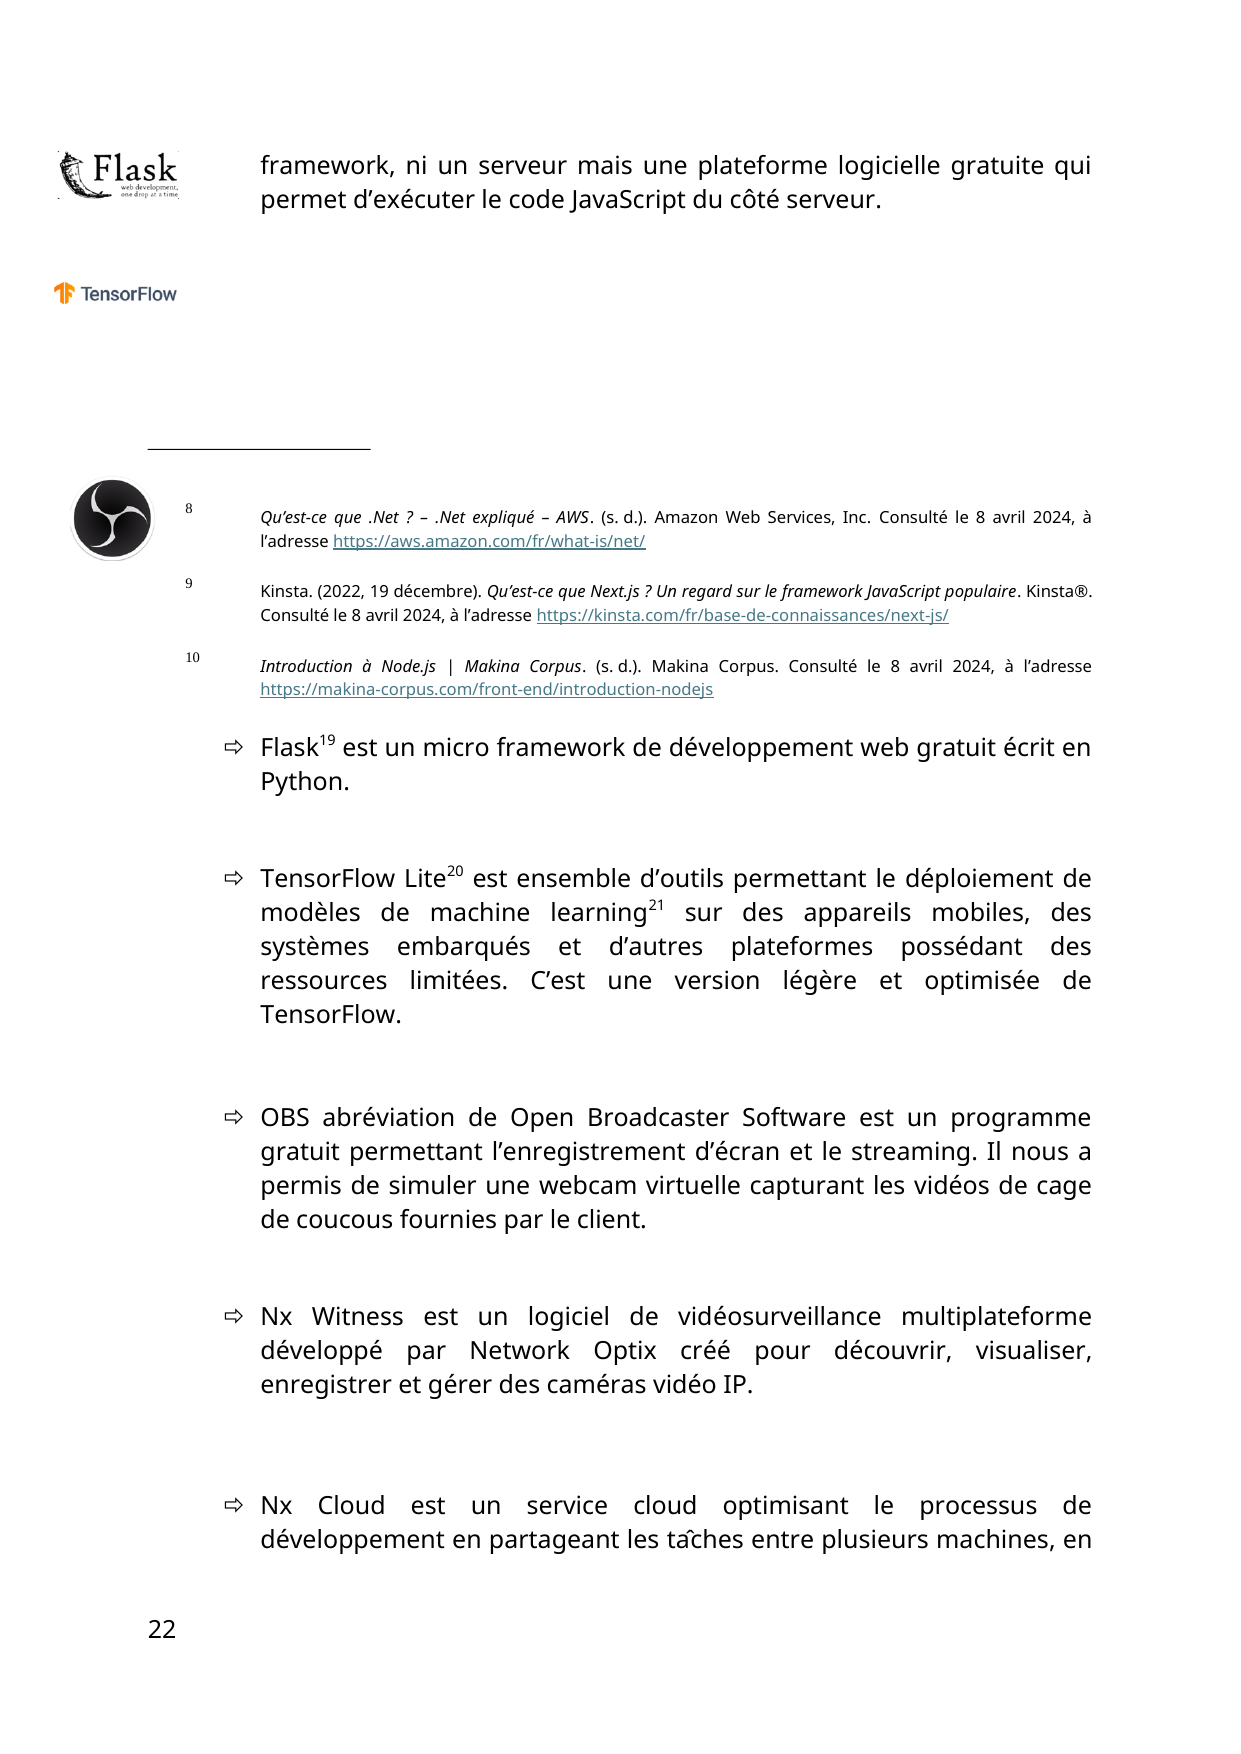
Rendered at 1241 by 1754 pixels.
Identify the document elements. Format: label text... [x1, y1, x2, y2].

picture [46, 280, 194, 304]
list Flask19 est un micro framework de développement web gratuit écrit en Python. [223, 729, 1093, 797]
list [223, 148, 1093, 216]
list Introduction à Node.js | Makina Corpus. (s. d.). Makina Corpus. Consulté le 8 avril 2024, à l’adresse https://makina-corpus.com/front-end/introduction-nodejs [185, 649, 1093, 700]
list OBS abréviation de Open Broadcaster Software est un programme gratuit permettant l’enregistrement d’écran et le streaming. Il nous a permis de simuler une webcam virtuelle capturant les vidéos de cage de coucous fournies par le client. [223, 1099, 1093, 1235]
picture [70, 472, 155, 561]
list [223, 1488, 1093, 1556]
picture [57, 151, 179, 199]
list Kinsta. (2022, 19 décembre). Qu’est-ce que Next.js ? Un regard sur le framework JavaScript populaire. Kinsta®. Consulté le 8 avril 2024, à l’adresse https://kinsta.com/fr/base-de-connaissances/next-js/ [185, 574, 1093, 626]
list Nx Witness est un logiciel de vidéosurveillance multiplateforme développé par Network Optix créé pour découvrir, visualiser, enregistrer et gérer des caméras vidéo IP. [223, 1299, 1093, 1401]
list TensorFlow Lite20 est ensemble d’outils permettant le déploiement de modèles de machine learning21 sur des appareils mobiles, des systèmes embarqués et d’autres plateformes possédant des ressources limitées. C’est une version légère et optimisée de TensorFlow. [223, 861, 1093, 1031]
list Qu’est-ce que .Net ? – .Net expliqué – AWS. (s. d.). Amazon Web Services, Inc. Consulté le 8 avril 2024, à l’adresse https://aws.amazon.com/fr/what-is/net/ [185, 500, 1093, 552]
